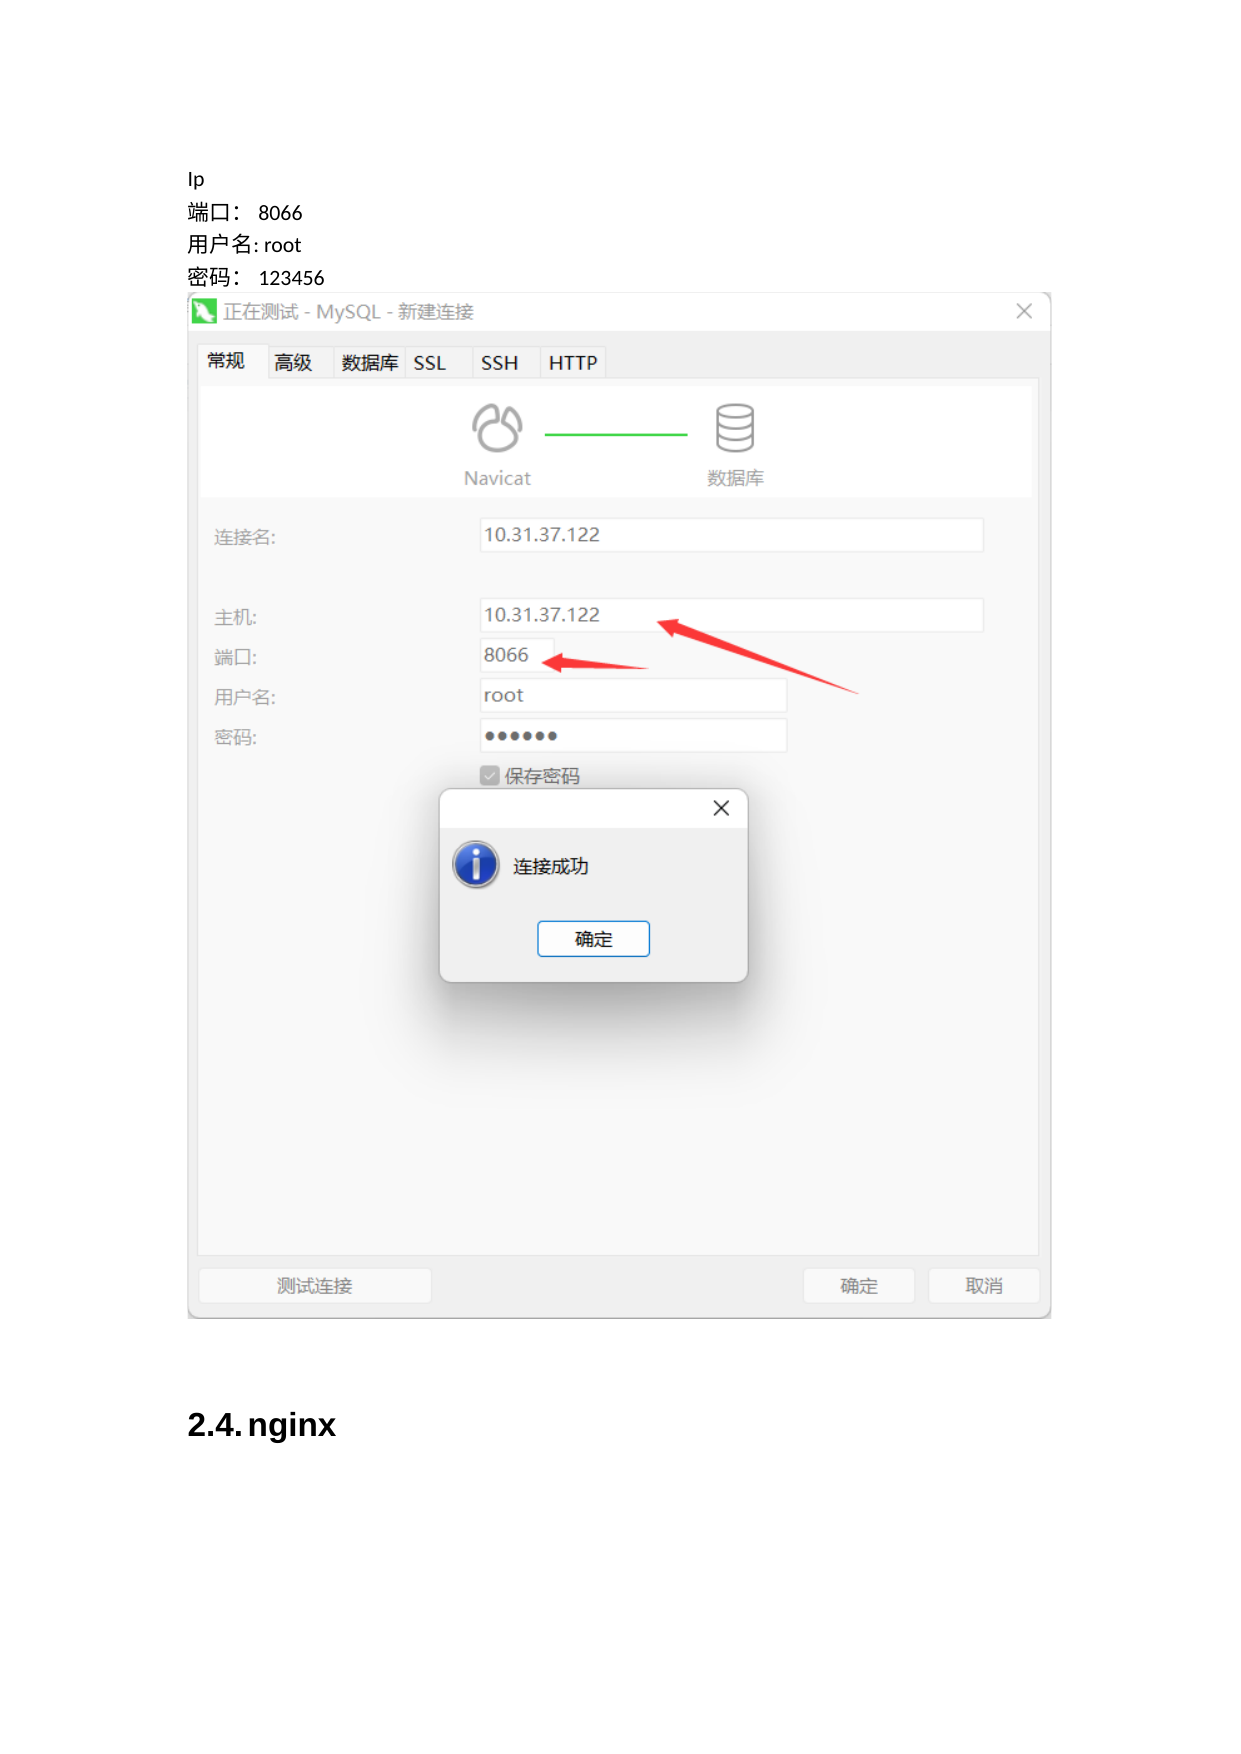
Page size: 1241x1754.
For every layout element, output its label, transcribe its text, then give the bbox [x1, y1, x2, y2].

picture [187, 292, 1052, 1319]
text 端口： 8066 [187, 194, 1053, 227]
text 用户名: root [187, 227, 1053, 259]
subtitle nginx [187, 1392, 1053, 1457]
text 密码： 123456 [187, 259, 1053, 292]
text Ip [187, 162, 1053, 194]
